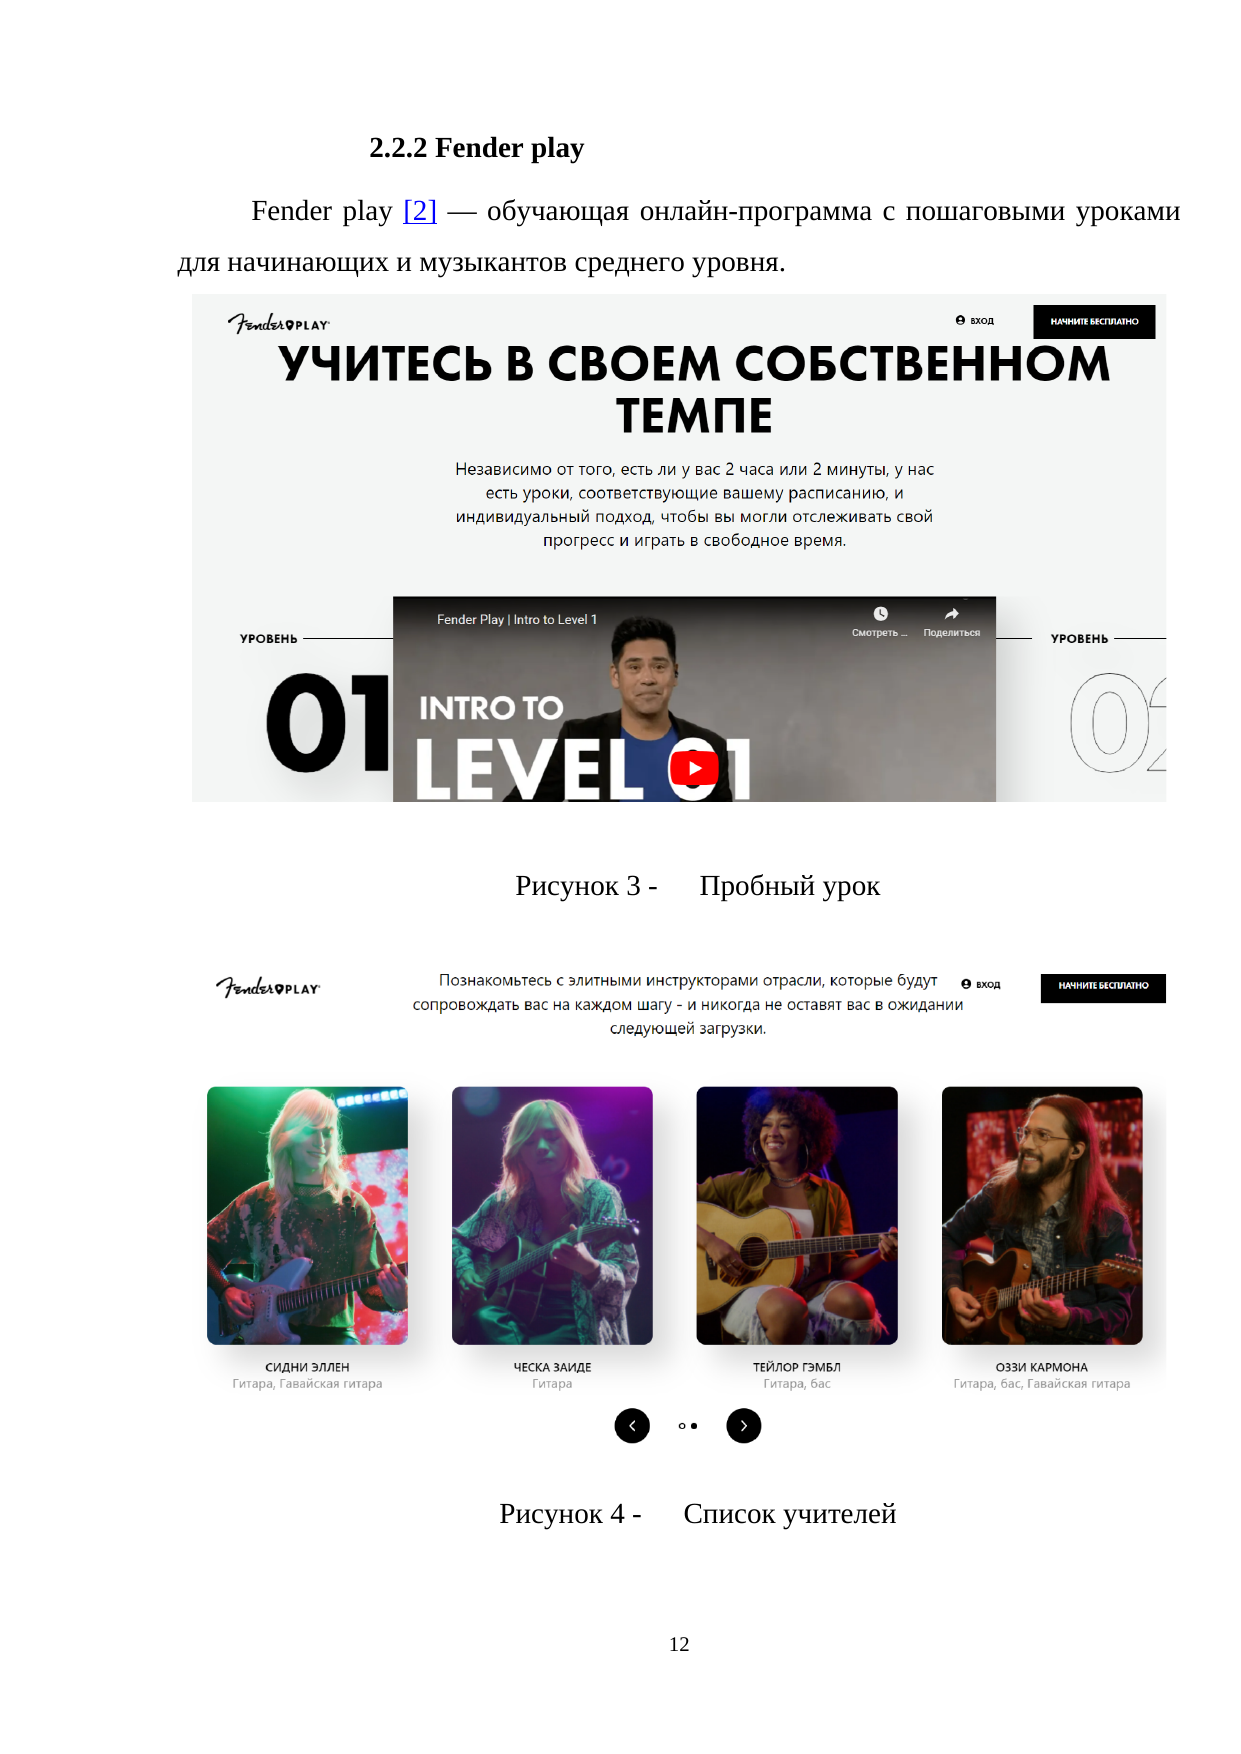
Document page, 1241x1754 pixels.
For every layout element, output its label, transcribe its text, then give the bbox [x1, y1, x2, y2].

picture [192, 974, 1167, 1448]
picture [192, 294, 1167, 802]
text Пробный урок [289, 868, 1181, 901]
list Fender play [369, 131, 1181, 164]
text Fender play [2] — обучающая онлайн-программа с пошаговыми уроками для начинающих и музыкантов среднего уровня. [177, 193, 1181, 277]
text Список учителей [289, 1497, 1181, 1530]
